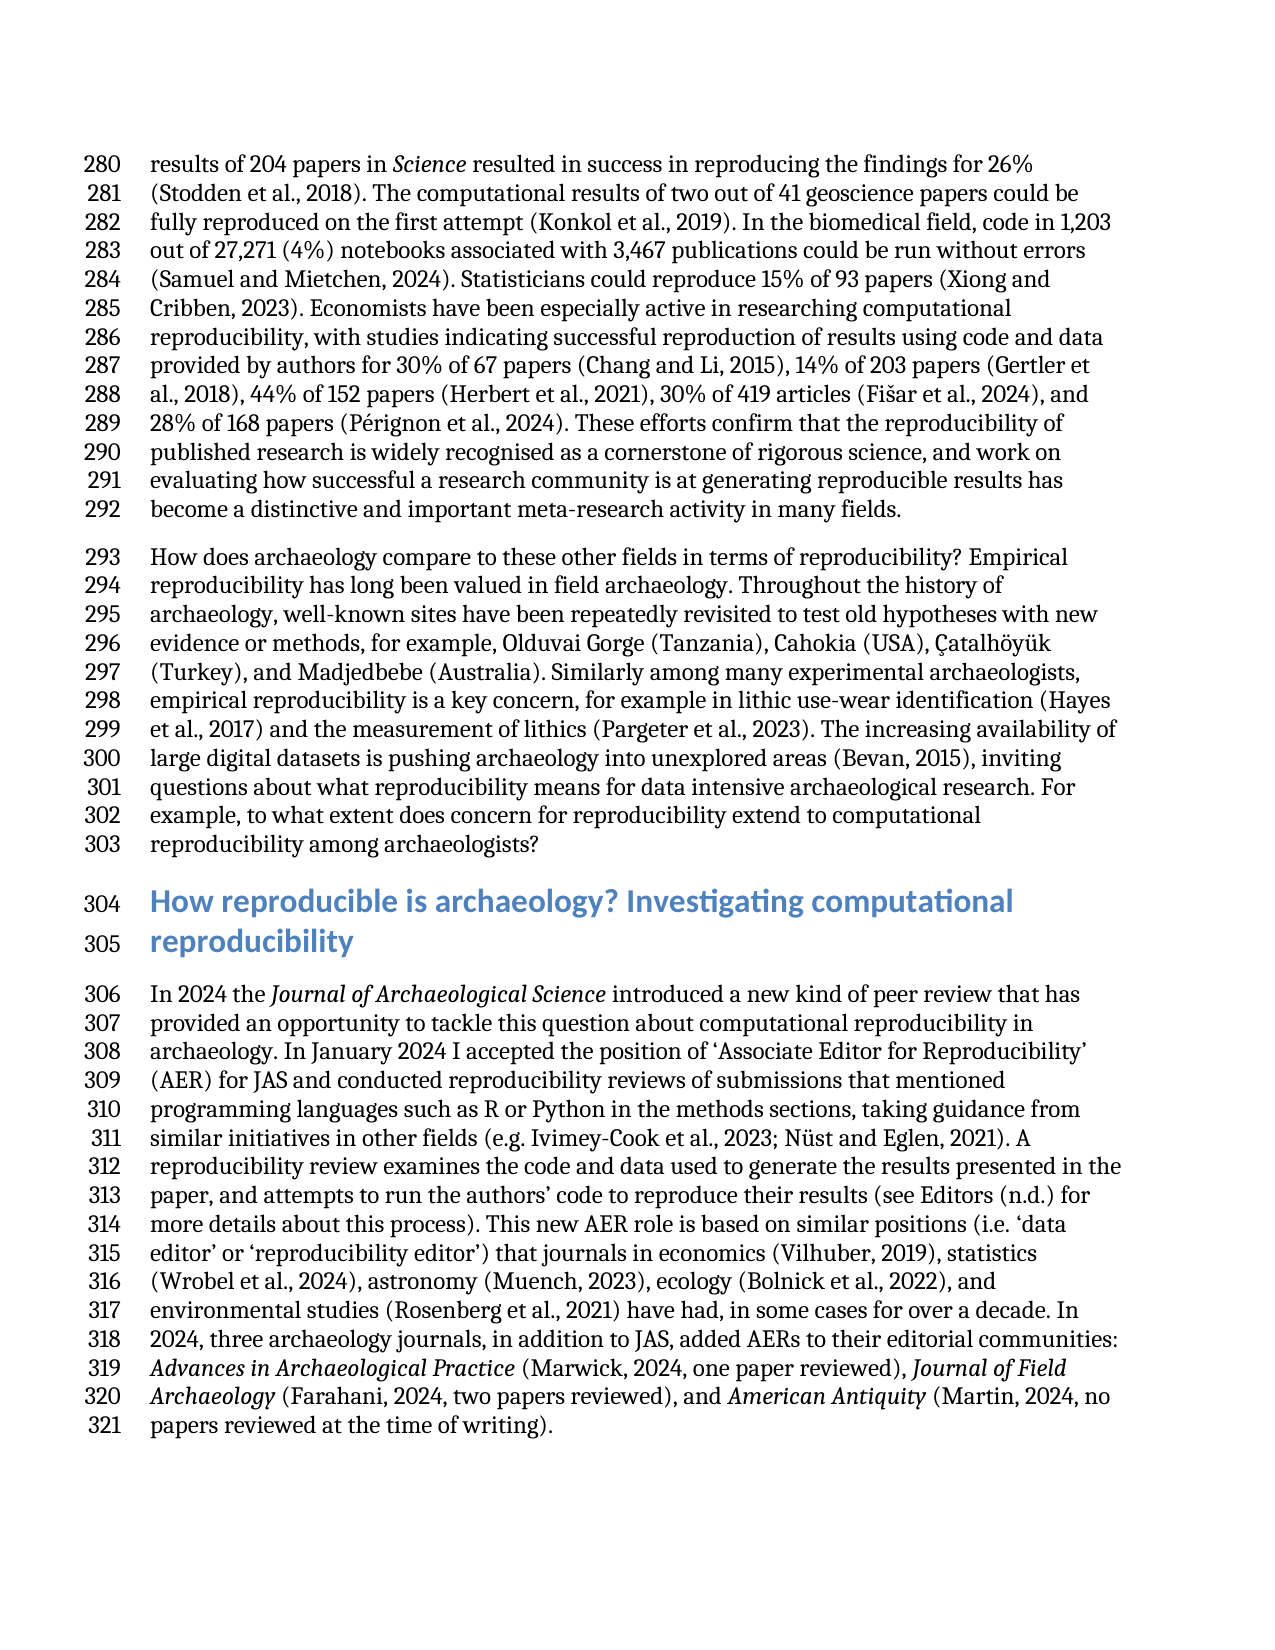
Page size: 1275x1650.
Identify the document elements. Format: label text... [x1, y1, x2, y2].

subtitle How reproducible is archaeology? Investigating computational reproducibility [150, 879, 1125, 961]
text In 2024 the Journal of Archaeological Science introduced a new kind of peer review that has provided an opportunity to tackle this question about computational reproducibility in archaeology. In January 2024 I accepted the position of ‘Associate Editor for Reproducibility’ (AER) for JAS and conducted reproducibility reviews of submissions that mentioned programming languages such as R or Python in the methods sections, taking guidance from similar initiatives in other fields (e.g. Ivimey-Cook et al., 2023; Nüst and Eglen, 2021). A reproducibility review examines the code and data used to generate the results presented in the paper, and attempts to run the authors’ code to reproduce their results (see Editors (n.d.) for more details about this process). This new AER role is based on similar positions (i.e. ‘data editor’ or ‘reproducibility editor’) that journals in economics (Vilhuber, 2019), statistics (Wrobel et al., 2024), astronomy (Muench, 2023), ecology (Bolnick et al., 2022), and environmental studies (Rosenberg et al., 2021) have had, in some cases for over a decade. In 2024, three archaeology journals, in addition to JAS, added AERs to their editorial communities: Advances in Archaeological Practice (Marwick, 2024, one paper reviewed), Journal of Field Archaeology (Farahani, 2024, two papers reviewed), and American Antiquity (Martin, 2024, no papers reviewed at the time of writing). [150, 980, 1125, 1440]
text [150, 150, 1125, 524]
text How does archaeology compare to these other fields in terms of reproducibility? Empirical reproducibility has long been valued in field archaeology. Throughout the history of archaeology, well-known sites have been repeatedly revisited to test old hypotheses with new evidence or methods, for example, Olduvai Gorge (Tanzania), Cahokia (USA), Çatalhöyük (Turkey), and Madjedbebe (Australia). Similarly among many experimental archaeologists, empirical reproducibility is a key concern, for example in lithic use-wear identification (Hayes et al., 2017) and the measurement of lithics (Pargeter et al., 2023). The increasing availability of large digital datasets is pushing archaeology into unexplored areas (Bevan, 2015), inviting questions about what reproducibility means for data intensive archaeological research. For example, to what extent does concern for reproducibility extend to computational reproducibility among archaeologists? [150, 542, 1125, 859]
